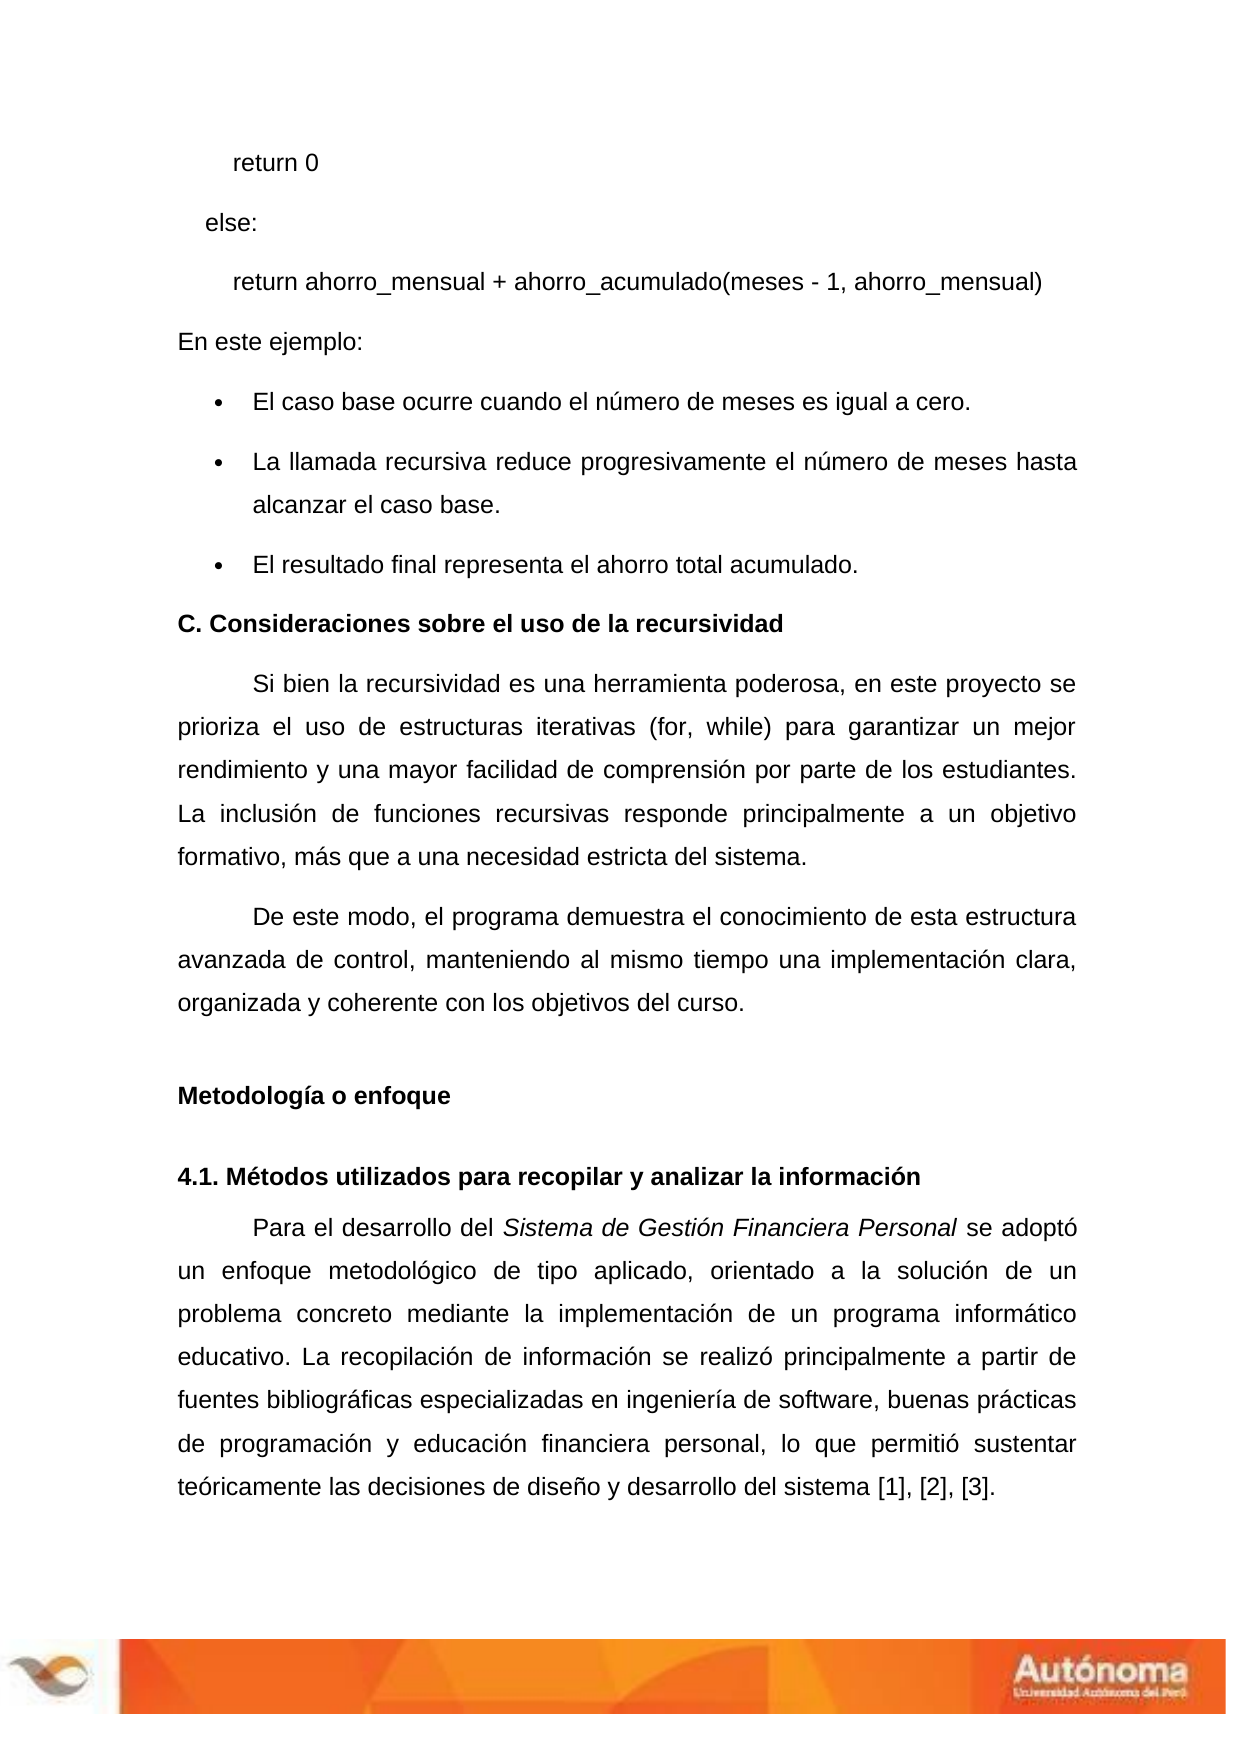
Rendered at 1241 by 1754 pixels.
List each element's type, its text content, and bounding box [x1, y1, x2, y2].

text C. Consideraciones sobre el uso de la recursividad [177, 609, 1078, 638]
subtitle 4.1. Métodos utilizados para recopilar y analizar la información [177, 1161, 1078, 1190]
text De este modo, el programa demuestra el conocimiento de esta estructura avanzada de control, manteniendo al mismo tiempo una implementación clara, organizada y coherente con los objetivos del curso. [177, 901, 1078, 1016]
text return ahorro_mensual + ahorro_acumulado(meses - 1, ahorro_mensual) [177, 267, 1078, 296]
text Si bien la recursividad es una herramienta poderosa, en este proyecto se prioriza el uso de estructuras iterativas (for, while) para garantizar un mejor rendimiento y una mayor facilidad de comprensión por parte de los estudiantes. La inclusión de funciones recursivas responde principalmente a un objetivo formativo, más que a una necesidad estricta del sistema. [177, 669, 1078, 870]
list El resultado final representa el ahorro total acumulado. [215, 549, 1078, 578]
subtitle Metodología o enfoque [177, 1081, 1078, 1109]
text return 0 [177, 148, 1078, 176]
text Para el desarrollo del Sistema de Gestión Financiera Personal se adoptó un enfoque metodológico de tipo aplicado, orientado a la solución de un problema concreto mediante la implementación de un programa informático educativo. La recopilación de información se realizó principalmente a partir de fuentes bibliográficas especializadas en ingeniería de software, buenas prácticas de programación y educación financiera personal, lo que permitió sustentar teóricamente las decisiones de diseño y desarrollo del sistema [1], [2], [3]. [177, 1213, 1078, 1500]
text else: [177, 207, 1078, 236]
text En este ejemplo: [177, 327, 1078, 356]
list El caso base ocurre cuando el número de meses es igual a cero. [215, 387, 1078, 416]
list La llamada recursiva reduce progresivamente el número de meses hasta alcanzar el caso base. [215, 447, 1078, 518]
picture [0, 1639, 1226, 1714]
